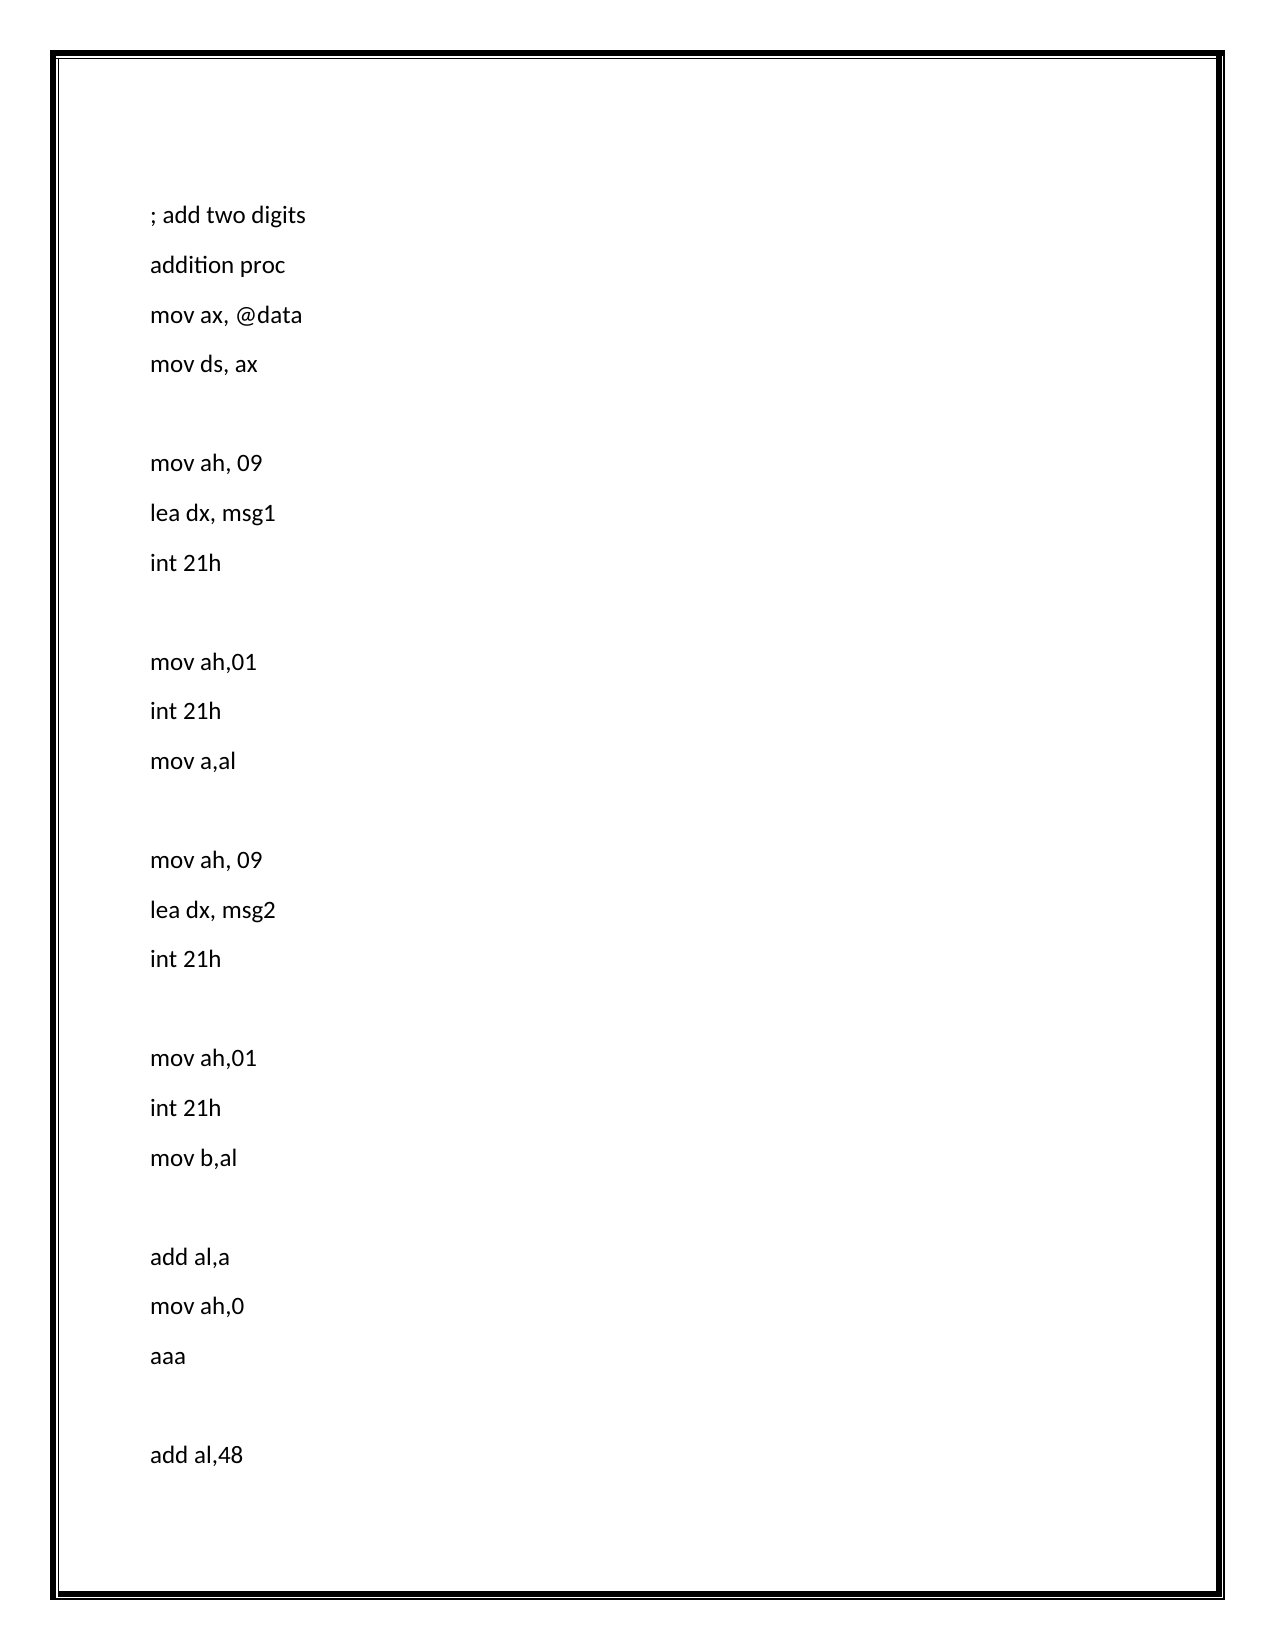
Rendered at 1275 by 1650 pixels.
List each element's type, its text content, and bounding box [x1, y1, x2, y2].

text mov ah, 09 [150, 447, 1125, 478]
text mov b,al [150, 1142, 1125, 1172]
text lea dx, msg2 [150, 894, 1125, 924]
text int 21h [150, 1092, 1125, 1123]
text mov ah,01 [150, 1042, 1125, 1073]
text mov ax, @data [150, 299, 1125, 329]
text aaa [150, 1340, 1125, 1371]
text mov ah,0 [150, 1290, 1125, 1321]
text int 21h [150, 547, 1125, 577]
text int 21h [150, 695, 1125, 726]
text mov ah, 09 [150, 844, 1125, 875]
text mov ah,01 [150, 646, 1125, 676]
text add al,a [150, 1241, 1125, 1271]
text mov ds, ax [150, 348, 1125, 379]
text mov a,al [150, 745, 1125, 776]
text addition proc [150, 249, 1125, 280]
text add al,48 [150, 1439, 1125, 1470]
text lea dx, msg1 [150, 497, 1125, 528]
text int 21h [150, 943, 1125, 974]
text ; add two digits [150, 199, 1125, 230]
